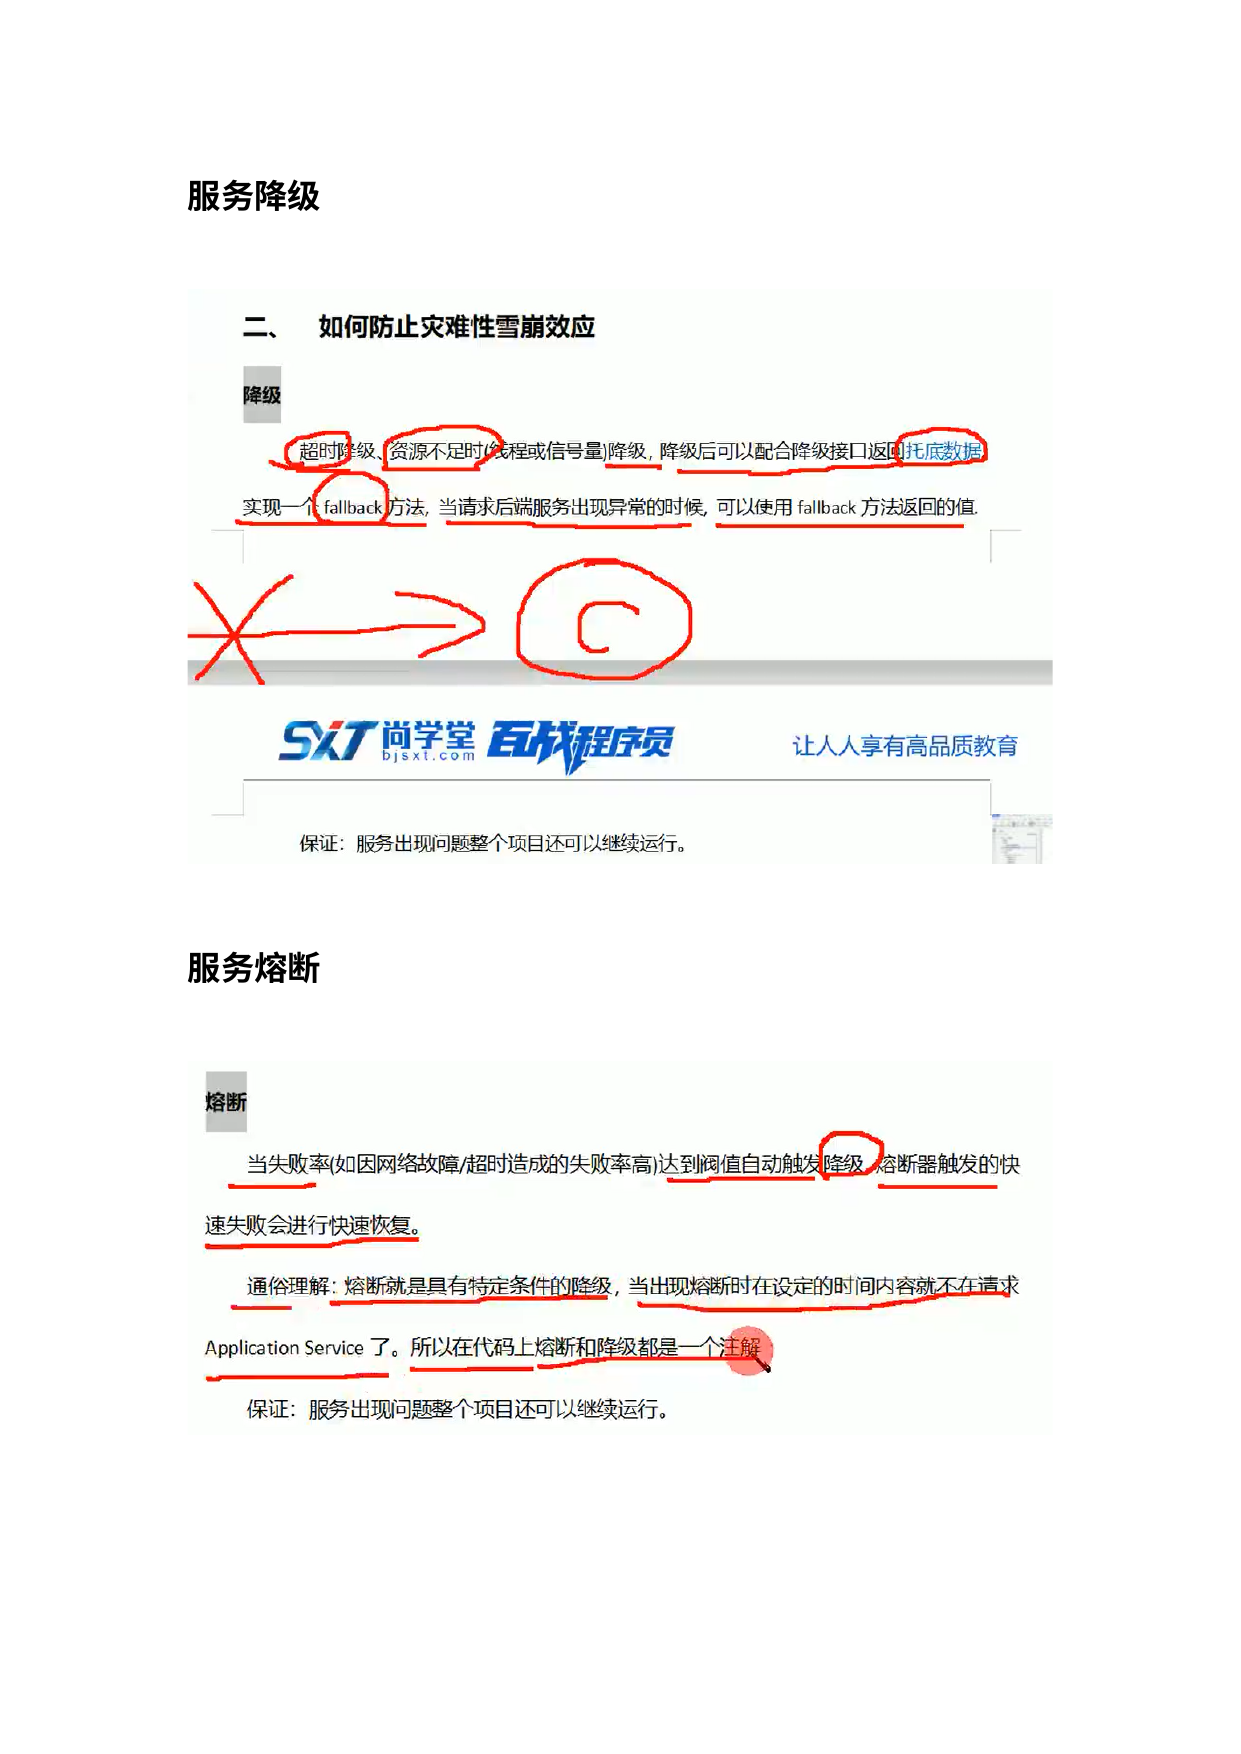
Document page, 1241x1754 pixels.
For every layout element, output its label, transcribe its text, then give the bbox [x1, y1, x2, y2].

picture [187, 289, 1053, 864]
subtitle 服务降级 [187, 162, 1053, 227]
picture [187, 1061, 1053, 1435]
subtitle 服务熔断 [187, 934, 1053, 999]
